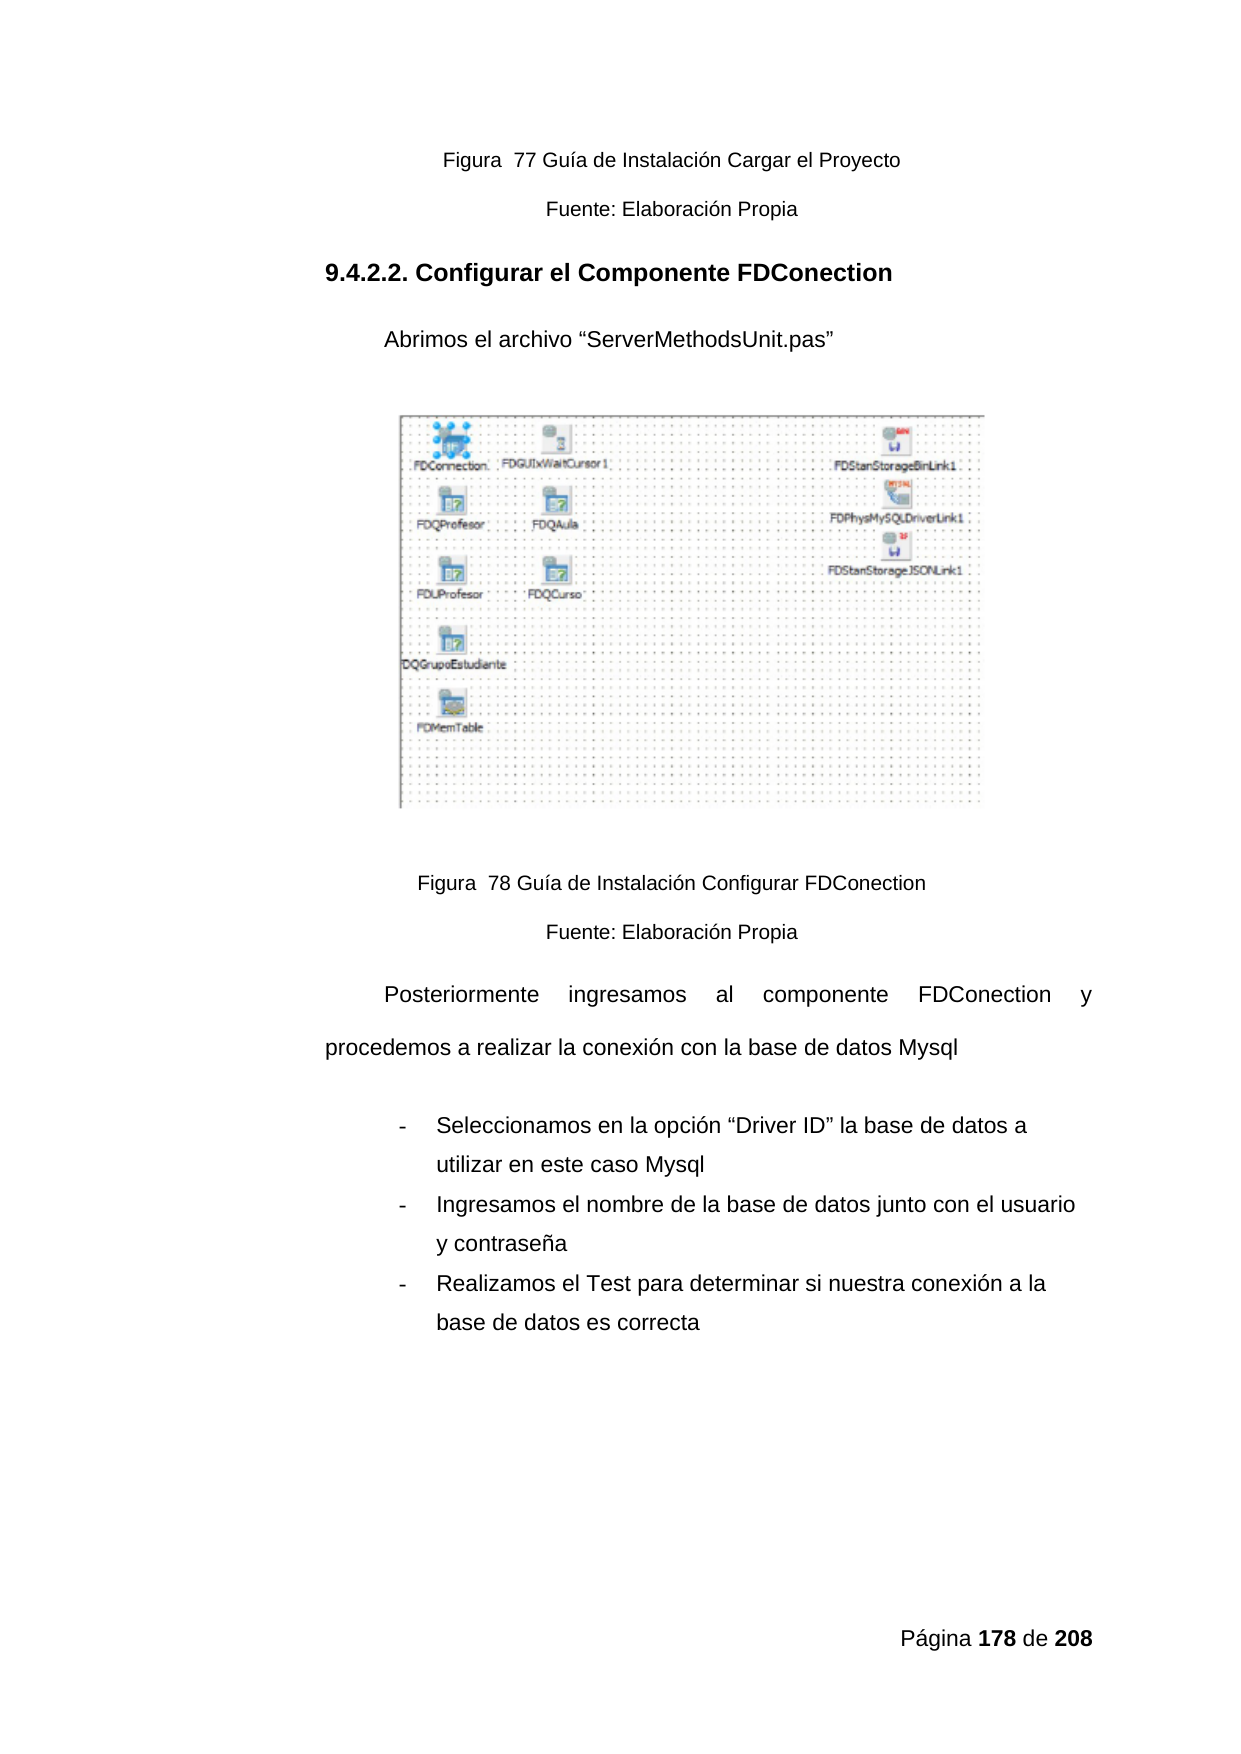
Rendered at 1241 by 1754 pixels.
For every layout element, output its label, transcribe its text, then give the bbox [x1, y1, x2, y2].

list Seleccionamos en la opción “Driver ID” la base de datos a utilizar en este caso Mysql [398, 1112, 1092, 1177]
list Realizamos el Test para determinar si nuestra conexión a la base de datos es correcta [398, 1270, 1092, 1336]
text Fuente: Elaboración Propia [177, 197, 1092, 221]
text Figura 84 Guía de Instalación Configurar FDConection [177, 871, 1092, 895]
picture [383, 403, 1002, 818]
text Posteriormente ingresamos al componente FDConection y procedemos a realizar la conexión con la base de datos Mysql [325, 981, 1092, 1060]
text 9.4.2.2. Configurar el Componente FDConection [251, 258, 1092, 286]
text Fuente: Elaboración Propia [177, 920, 1092, 944]
list Ingresamos el nombre de la base de datos junto con el usuario y contraseña [398, 1191, 1092, 1257]
text Figura 83 Guía de Instalación Cargar el Proyecto [177, 148, 1092, 172]
text Abrimos el archivo “ServerMethodsUnit.pas” [325, 326, 1092, 352]
